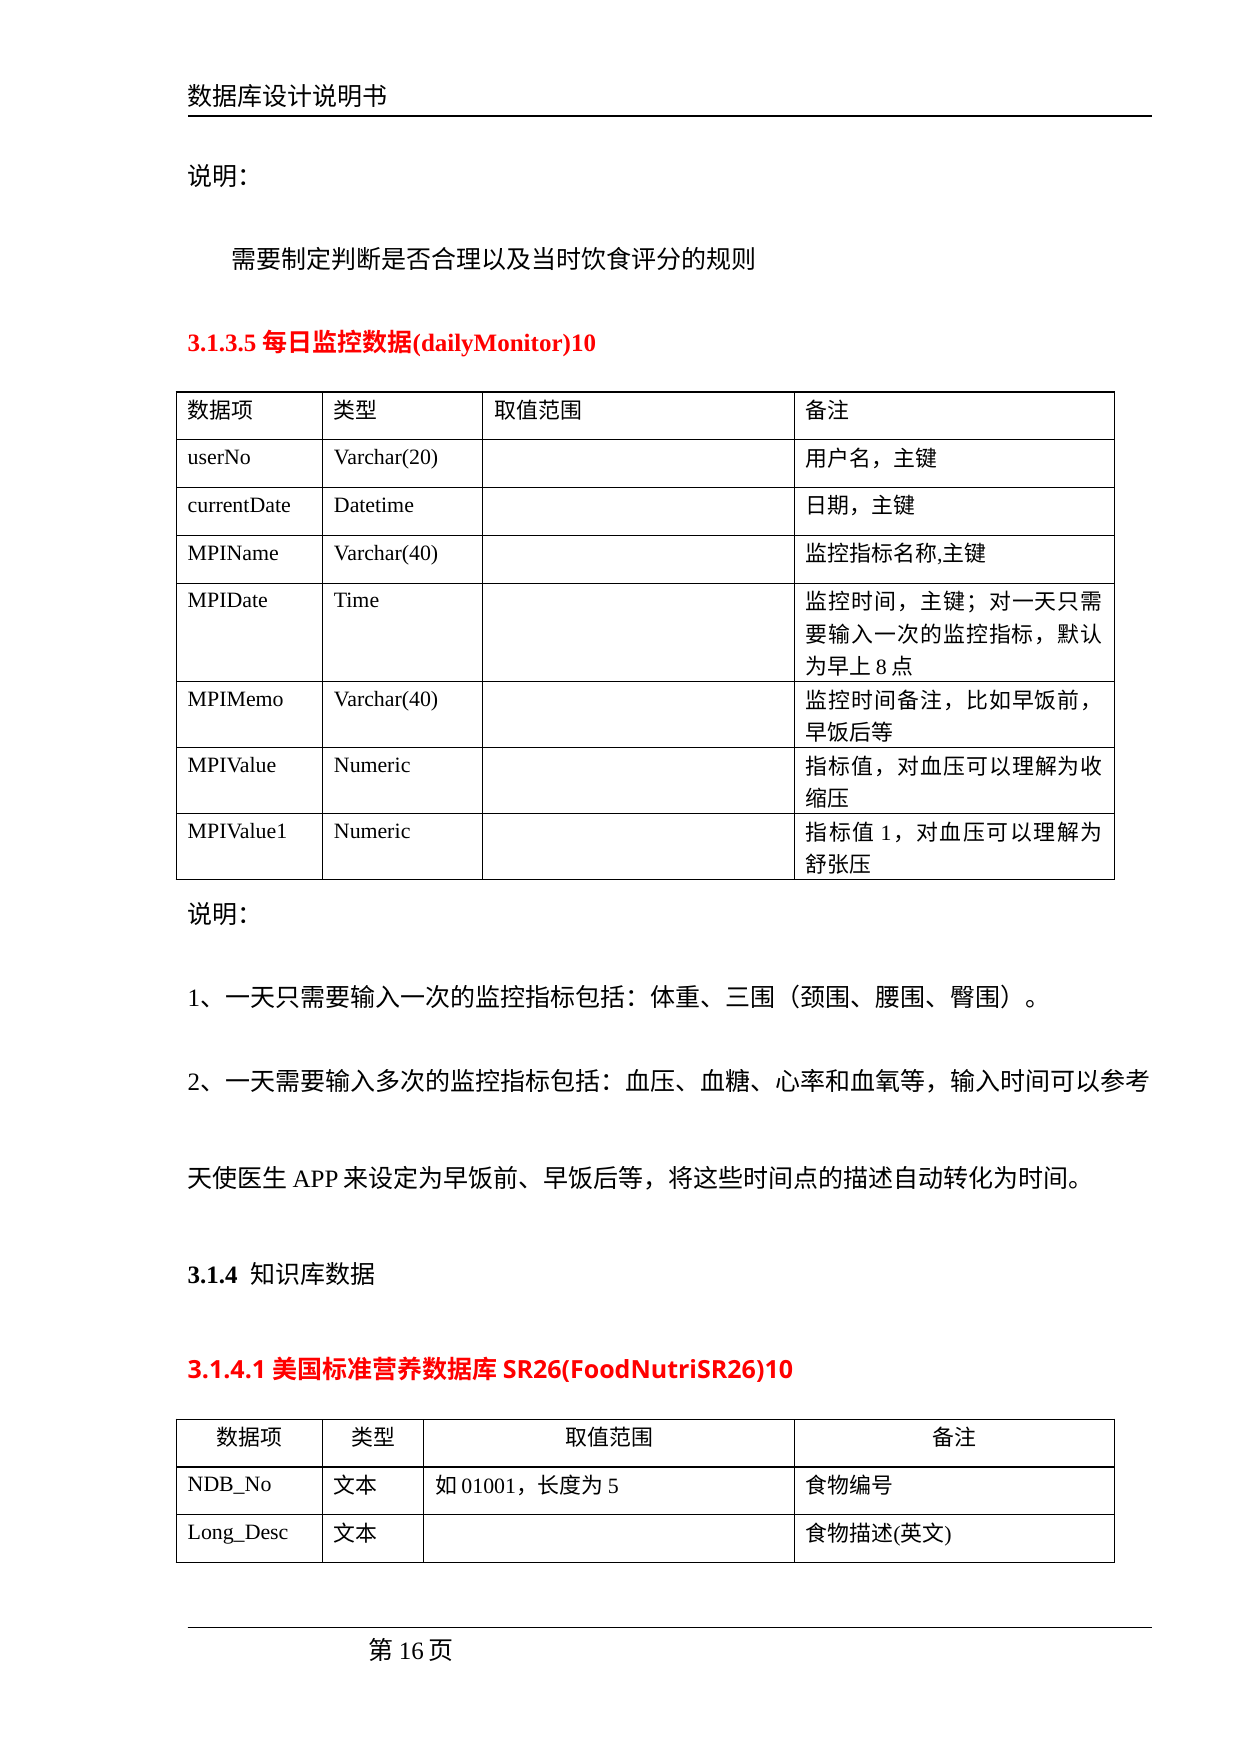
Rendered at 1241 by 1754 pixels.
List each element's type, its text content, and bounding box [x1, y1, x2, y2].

table_cell Long_Desc [177, 1515, 322, 1562]
table_cell [483, 814, 794, 879]
table_header 类型 [323, 393, 482, 439]
table_cell Numeric [323, 814, 482, 879]
table_cell userNo [177, 440, 322, 487]
text 1、一天只需要输入一次的监控指标包括：体重、三围（颈围、腰围、臀围）。 [187, 963, 1152, 1028]
table_header 取值范围 [424, 1420, 794, 1466]
subtitle 知识库数据 [187, 1240, 1152, 1305]
table_cell Varchar(20) [323, 440, 482, 487]
table_header 备注 [795, 1420, 1114, 1466]
table_cell [483, 488, 794, 535]
table_cell MPIDate [177, 584, 322, 681]
table_cell [483, 440, 794, 487]
table_header 取值范围 [483, 393, 794, 439]
text 说明： [187, 142, 1152, 207]
text 说明： [187, 880, 1152, 945]
table_cell 食物编号 [795, 1468, 1114, 1514]
table_cell Time [323, 584, 482, 681]
table_cell 如01001，长度为5 [424, 1468, 794, 1514]
table_cell 食物描述(英文) [795, 1515, 1114, 1562]
table_cell [483, 748, 794, 813]
table_header 数据项 [177, 1420, 322, 1466]
table_cell 指标值1，对血压可以理解为舒张压 [795, 814, 1114, 879]
table_cell 监控时间，主键；对一天只需要输入一次的监控指标，默认为早上8点 [795, 584, 1114, 681]
table_cell MPIValue [177, 748, 322, 813]
table_cell 监控指标名称,主键 [795, 536, 1114, 583]
table_cell Varchar(40) [323, 682, 482, 747]
table_cell Datetime [323, 488, 482, 535]
table_header 类型 [323, 1420, 423, 1466]
text 2、一天需要输入多次的监控指标包括：血压、血糖、心率和血氧等，输入时间可以参考天使医生APP来设定为早饭前、早饭后等，将这些时间点的描述自动转化为时间。 [187, 1047, 1152, 1209]
text 需要制定判断是否合理以及当时饮食评分的规则 [187, 225, 1152, 290]
table_cell [483, 682, 794, 747]
table_header 备注 [795, 393, 1114, 439]
table_cell Varchar(40) [323, 536, 482, 583]
table_cell 用户名，主键 [795, 440, 1114, 487]
table_cell 日期，主键 [795, 488, 1114, 535]
table_cell [483, 536, 794, 583]
table_cell MPIValue1 [177, 814, 322, 879]
table_cell NDB_No [177, 1468, 322, 1514]
table_cell 指标值，对血压可以理解为收缩压 [795, 748, 1114, 813]
table_cell 监控时间备注，比如早饭前，早饭后等 [795, 682, 1114, 747]
table_cell [483, 584, 794, 681]
subtitle 每日监控数据(dailyMonitor)10 [187, 308, 1152, 373]
table_header 数据项 [177, 393, 322, 439]
table_cell currentDate [177, 488, 322, 535]
table_cell 文本 [323, 1468, 423, 1514]
subtitle 美国标准营养数据库SR26(FoodNutriSR26)10 [187, 1335, 1152, 1400]
table_cell MPIName [177, 536, 322, 583]
table_cell Numeric [323, 748, 482, 813]
table_cell MPIMemo [177, 682, 322, 747]
table_cell 文本 [323, 1515, 423, 1562]
table_cell [424, 1515, 794, 1562]
